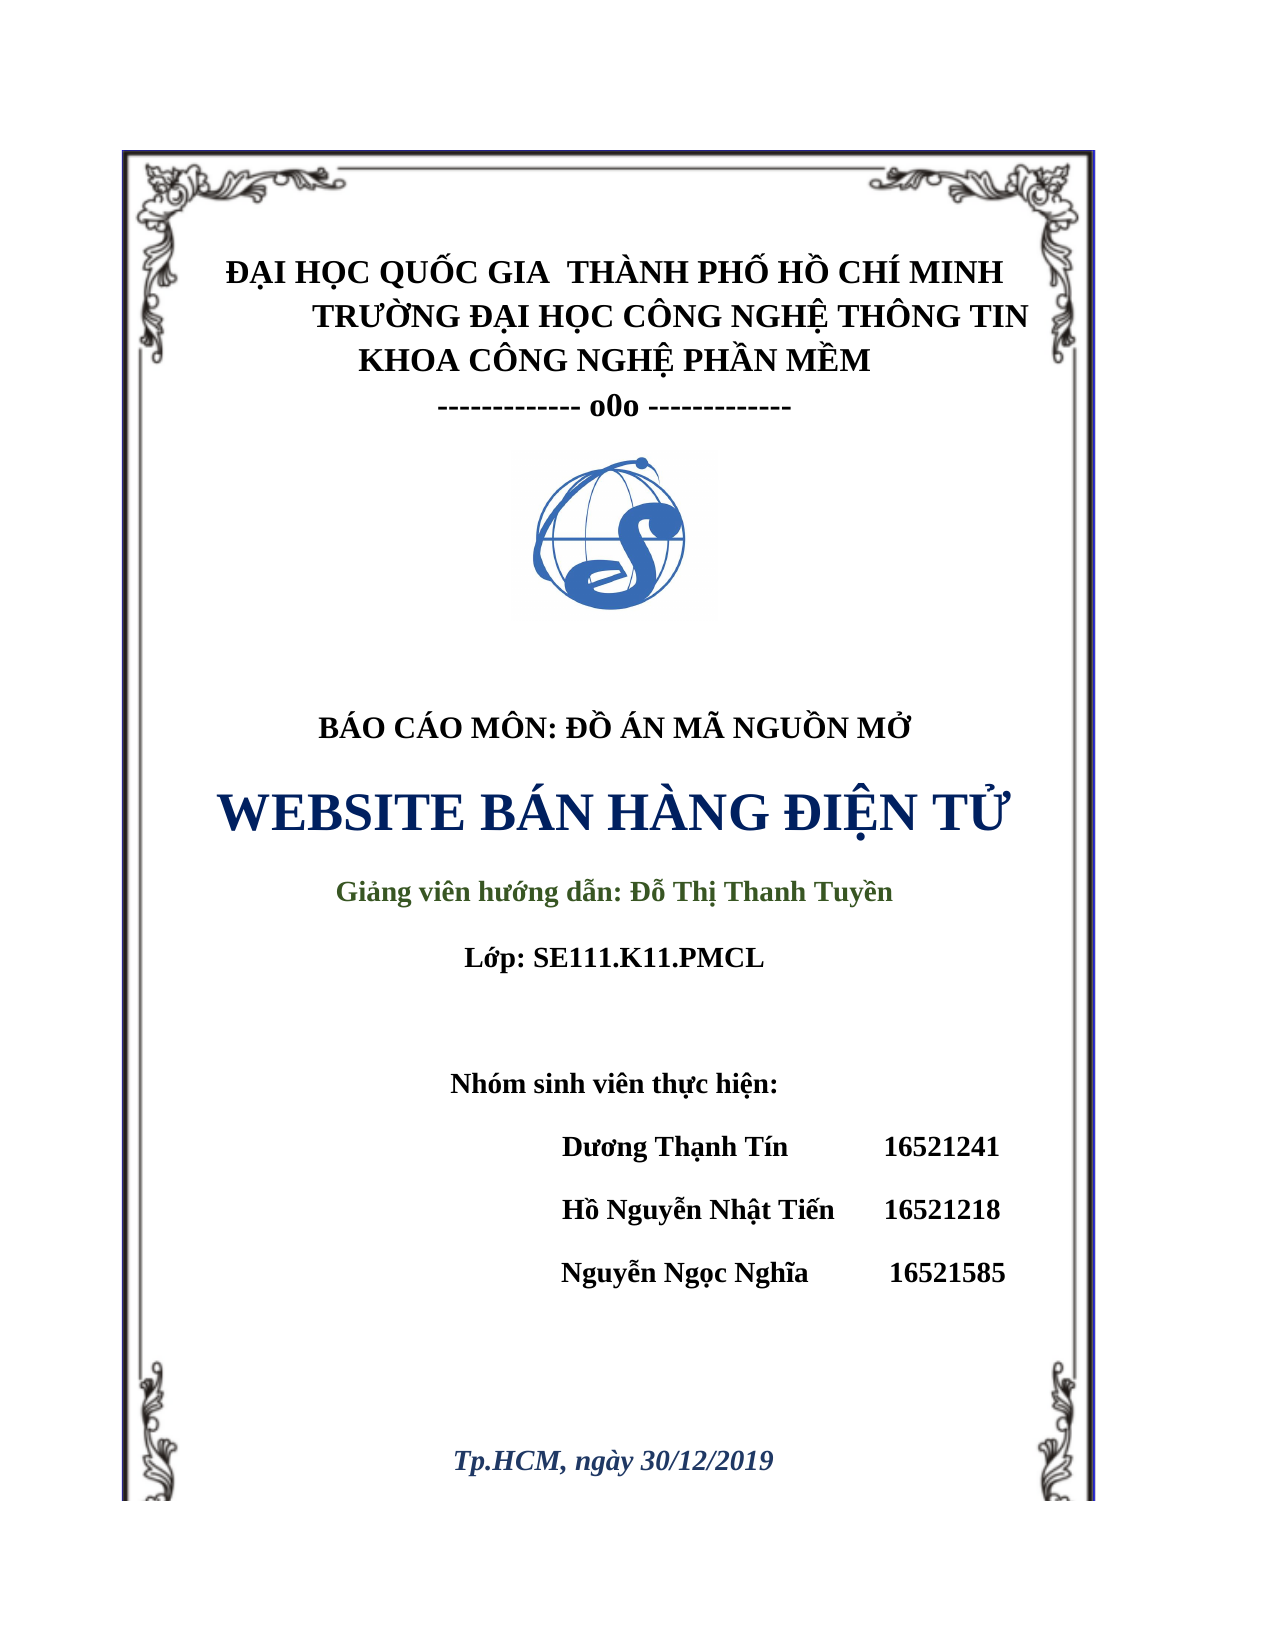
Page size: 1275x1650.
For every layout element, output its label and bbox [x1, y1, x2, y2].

picture [121, 150, 1097, 1501]
